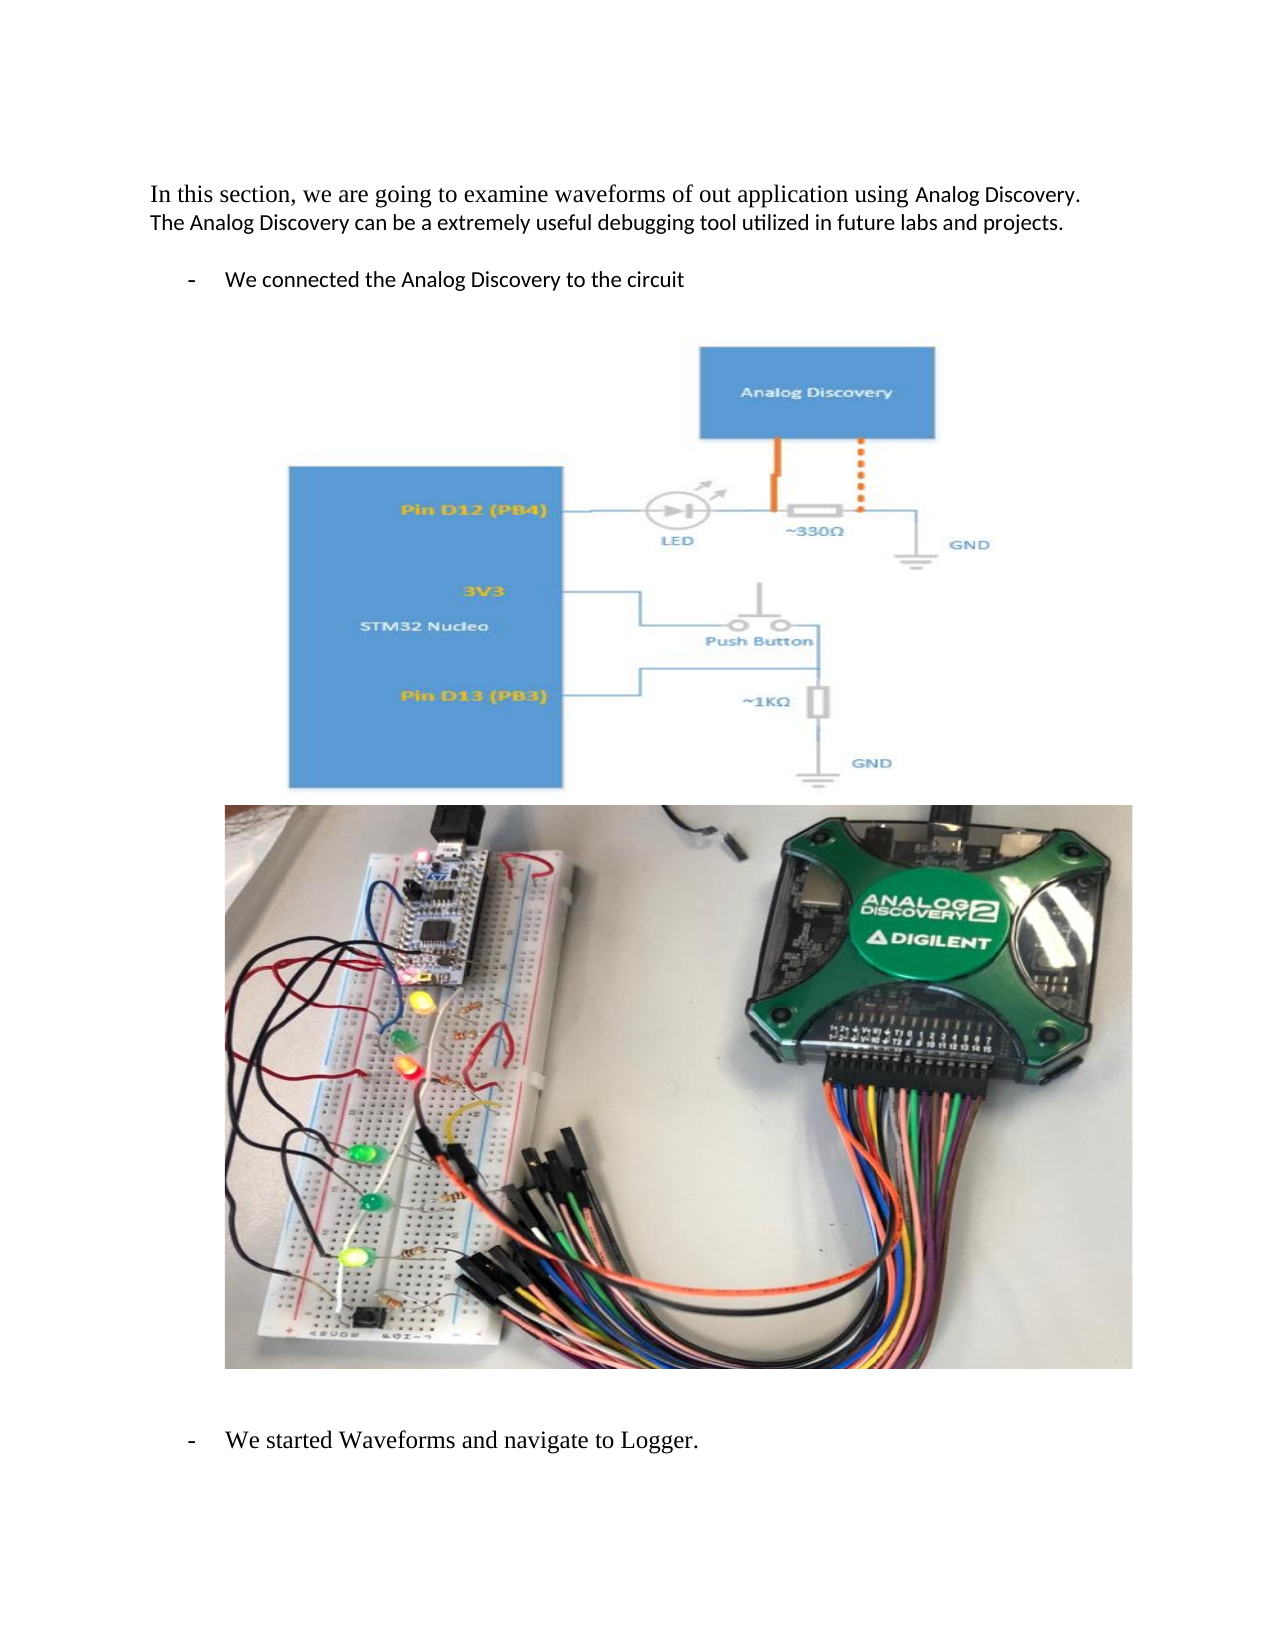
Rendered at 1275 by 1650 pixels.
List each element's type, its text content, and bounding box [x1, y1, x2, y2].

picture [224, 321, 1159, 1369]
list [187, 1426, 1125, 1483]
text In this section, we are going to examine waveforms of out application using Analog Discovery. The Analog Discovery can be a extremely useful debugging tool utilized in future labs and projects. [150, 179, 1125, 264]
